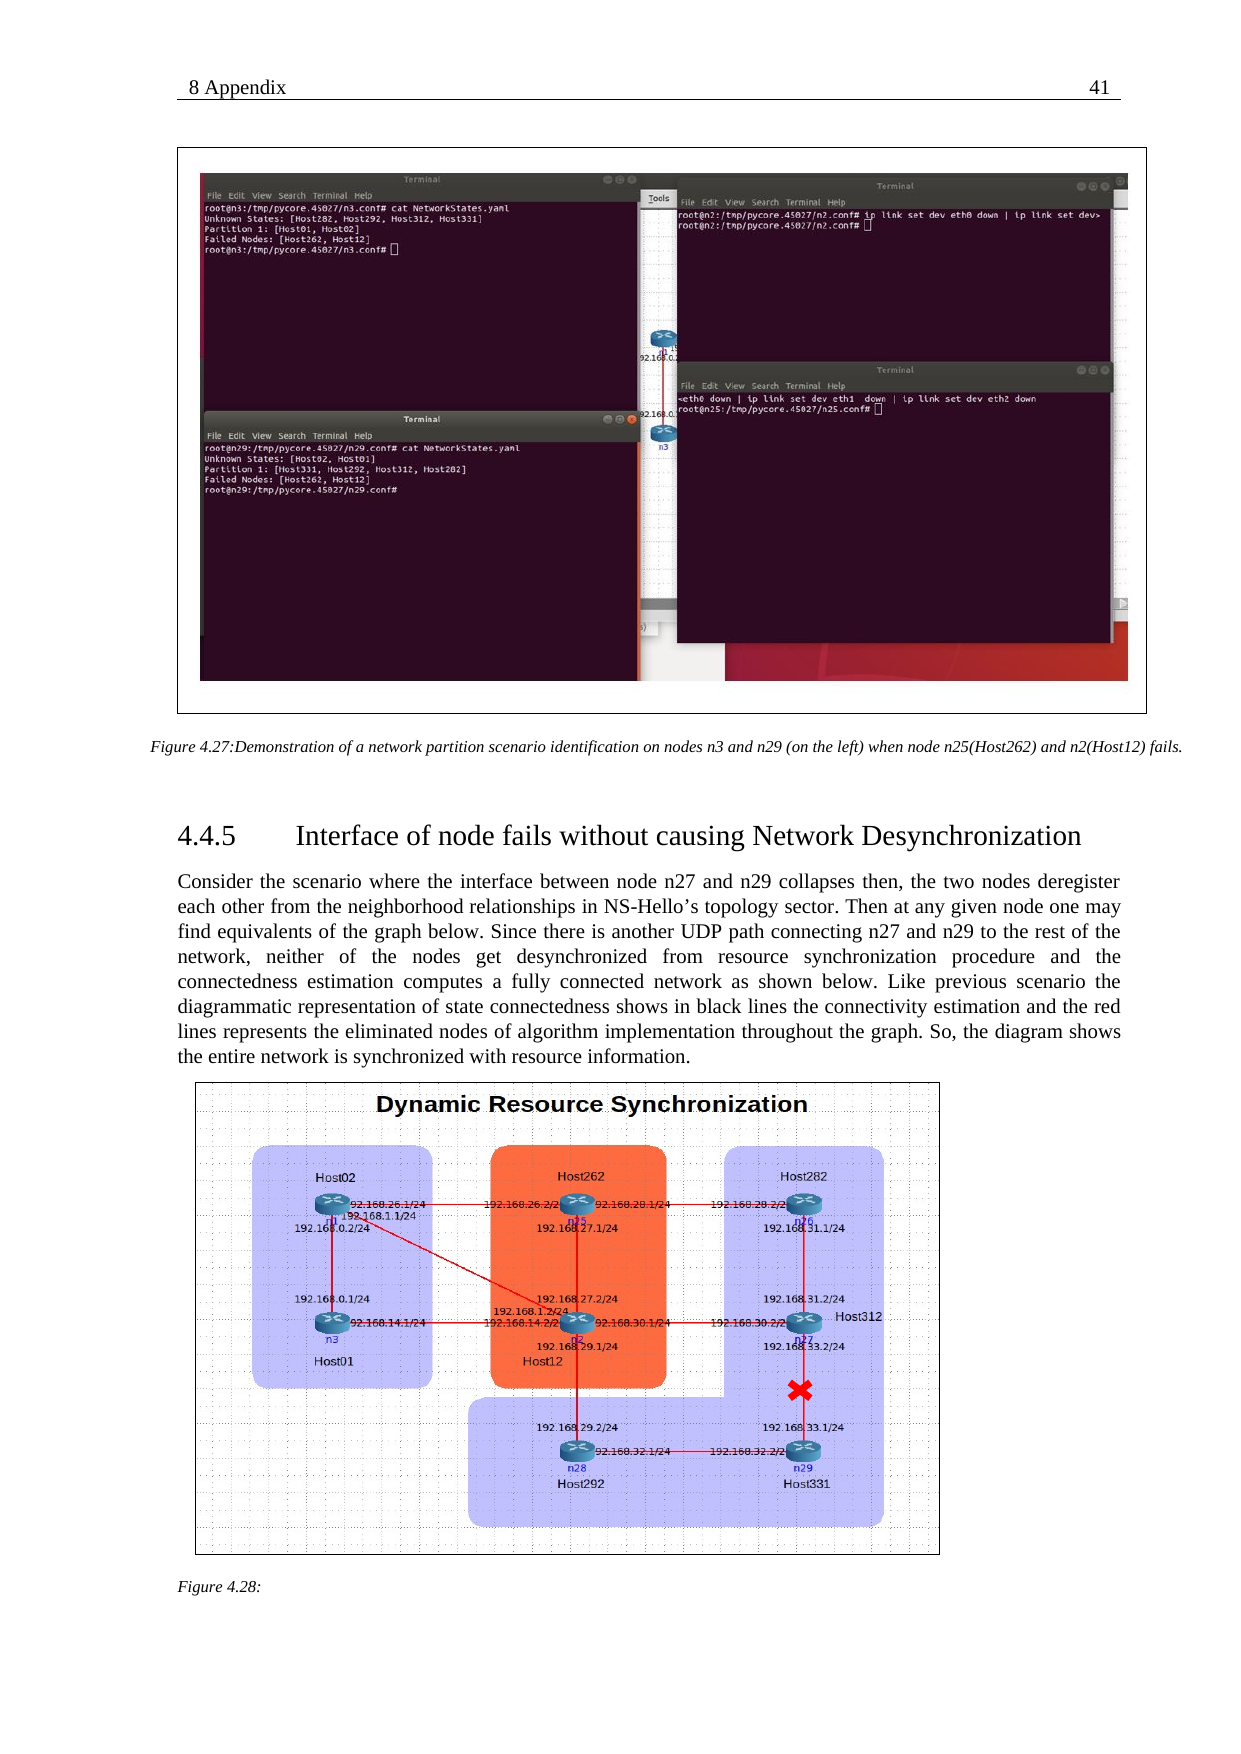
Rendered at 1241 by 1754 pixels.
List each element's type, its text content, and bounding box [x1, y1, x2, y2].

picture [178, 148, 1146, 713]
text Consider the scenario where the interface between node n27 and n29 collapses then, the two nodes deregister each other from the neighborhood relationships in NS-Hello’s topology sector. Then at any given node one may find equivalents of the graph below. Since there is another UDP path connecting n27 and n29 to the rest of the network, neither of the nodes get desynchronized from resource synchronization procedure and the connectedness estimation computes a fully connected network as shown below. Like previous scenario the diagrammatic representation of state connectedness shows in black lines the connectivity estimation and the red lines represents the eliminated nodes of algorithm implementation throughout the graph. So, the diagram shows the entire network is synchronized with resource information. [177, 868, 1122, 1068]
picture [196, 1083, 939, 1554]
text Figure 4.28: [177, 1577, 1122, 1596]
subtitle Interface of node fails without causing Network Desynchronization [177, 818, 1122, 851]
